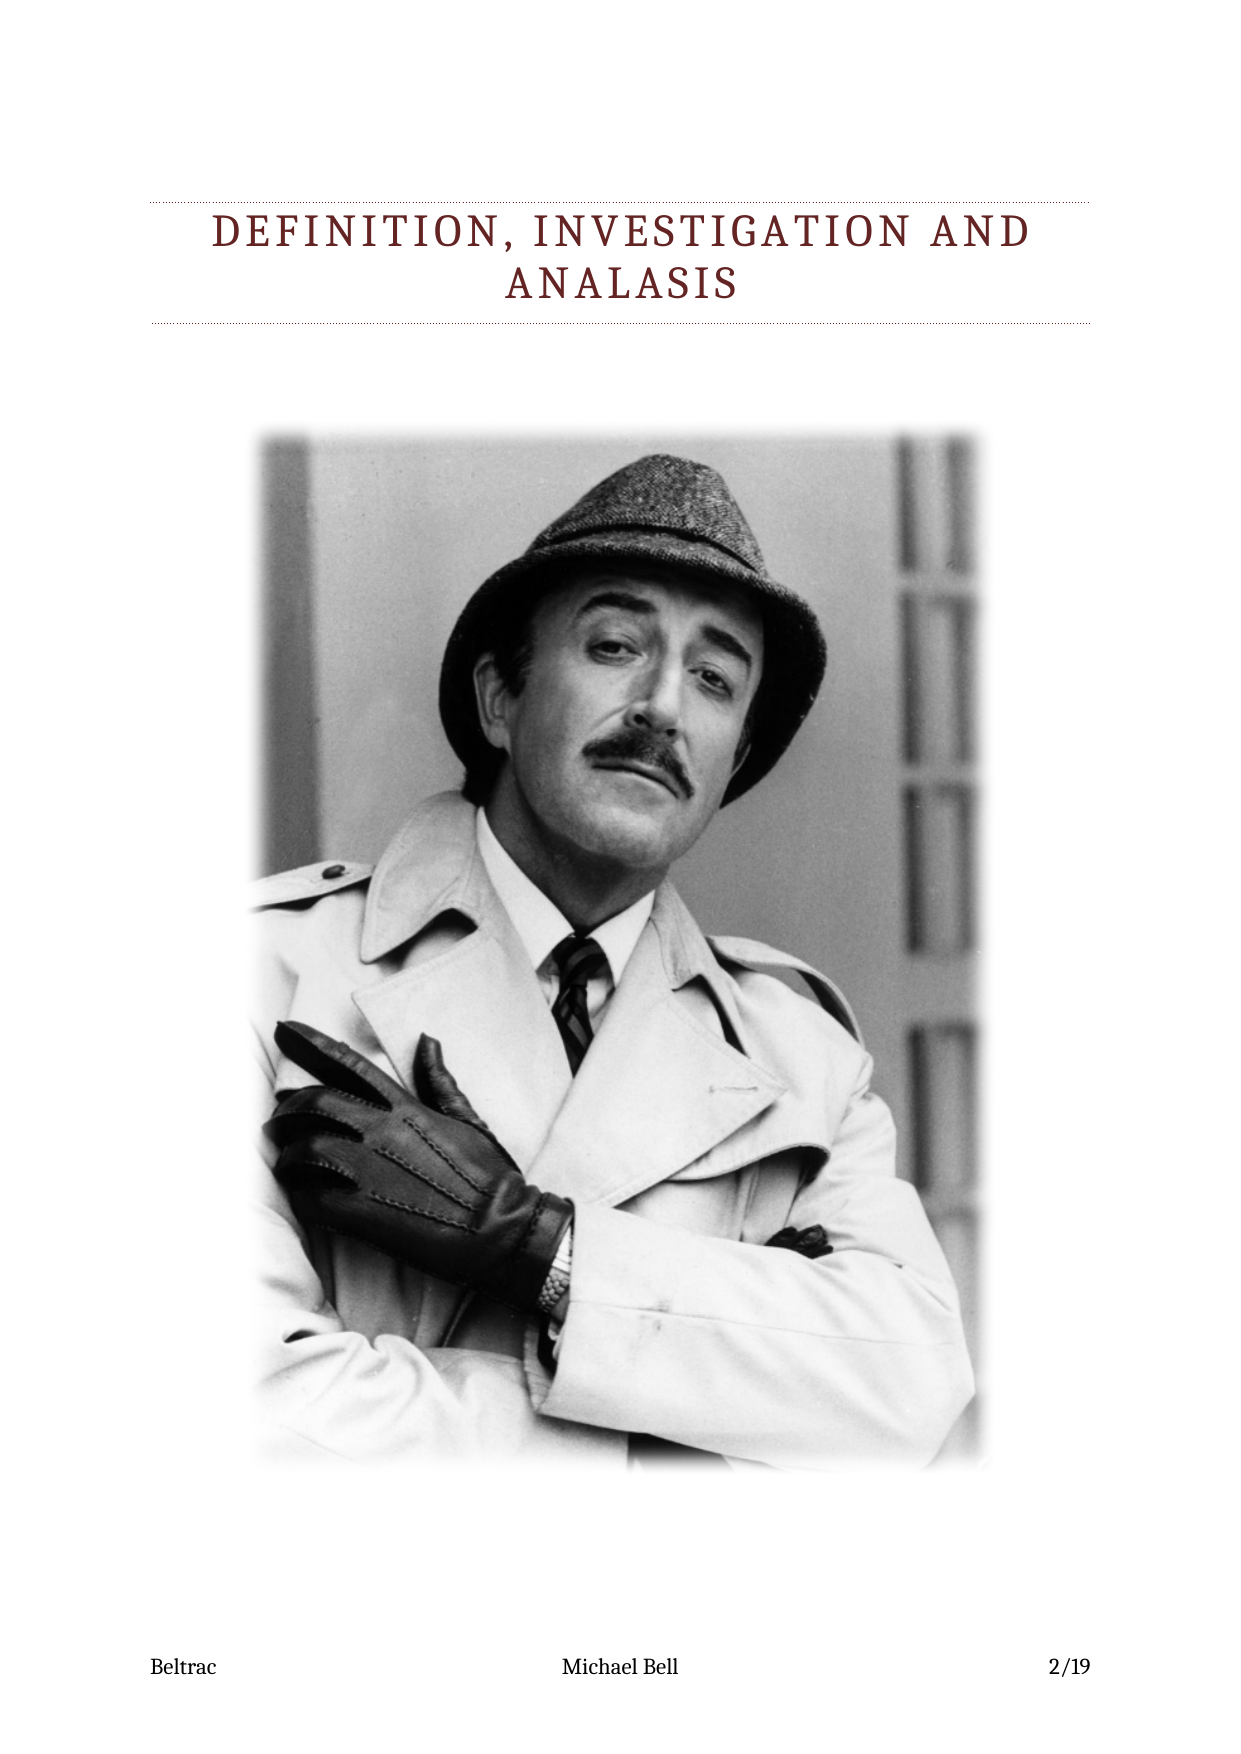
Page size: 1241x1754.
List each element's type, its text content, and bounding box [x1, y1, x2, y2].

title definition, investigation and Analasis [150, 202, 1090, 323]
picture [273, 448, 967, 1447]
